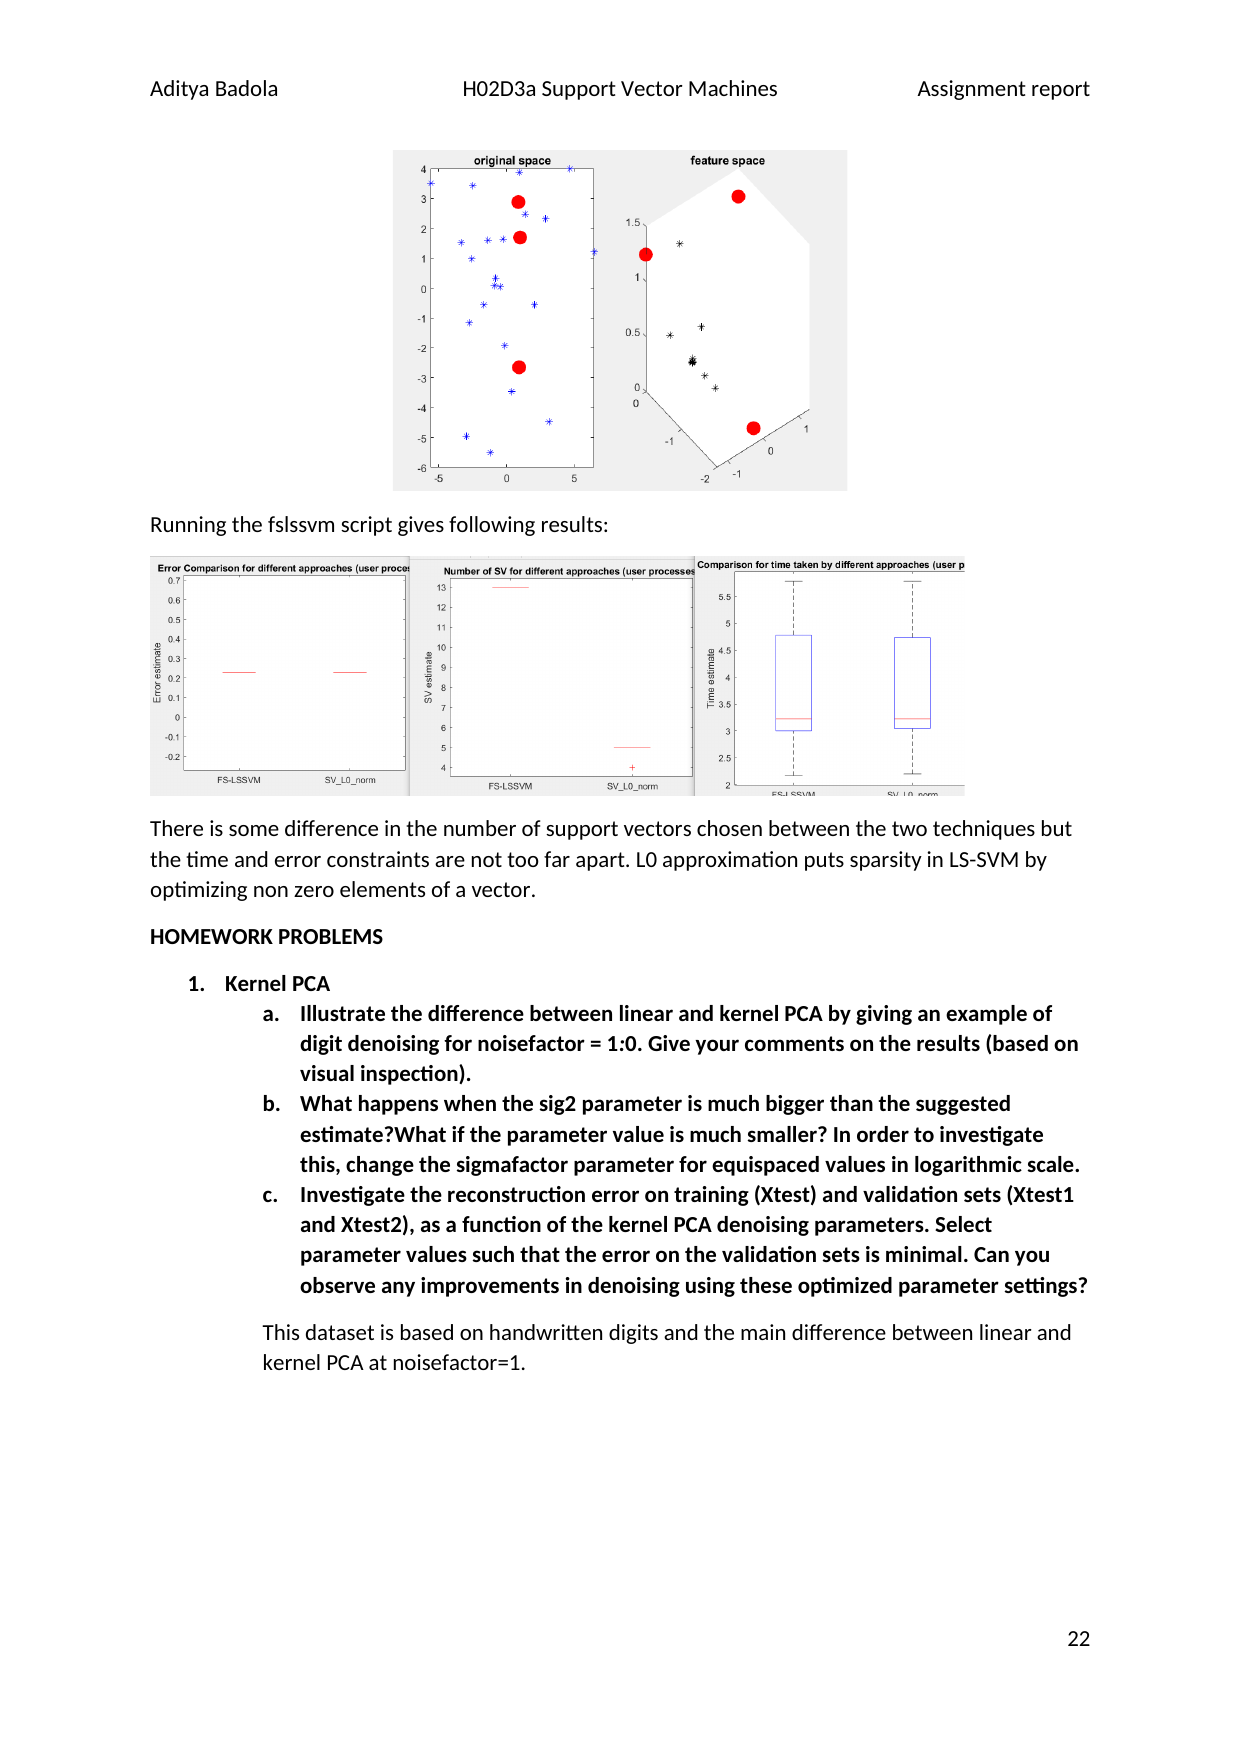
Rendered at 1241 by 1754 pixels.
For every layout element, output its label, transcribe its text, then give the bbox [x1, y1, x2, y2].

list Kernel PCA [187, 969, 1090, 997]
list Illustrate the difference between linear and kernel PCA by giving an example of digit denoising for noisefactor = 1:0. Give your comments on the results (based on visual inspection). [262, 999, 1090, 1087]
list What happens when the sig2 parameter is much bigger than the suggested estimate?What if the parameter value is much smaller? In order to investigate this, change the sigmafactor parameter for equispaced values in logarithmic scale. [262, 1089, 1090, 1178]
text Running the fslssvm script gives following results: [150, 510, 1090, 538]
list Investigate the reconstruction error on training (Xtest) and validation sets (Xtest1 and Xtest2), as a function of the kernel PCA denoising parameters. Select parameter values such that the error on the validation sets is minimal. Can you observe any improvements in denoising using these optimized parameter settings? [262, 1180, 1090, 1299]
text This dataset is based on handwritten digits and the main difference between linear and kernel PCA at noisefactor=1. [262, 1318, 1090, 1376]
text There is some difference in the number of support vectors chosen between the two techniques but the time and error constraints are not too far apart. L0 approximation puts sparsity in LS-SVM by optimizing non zero elements of a vector. [150, 814, 1090, 903]
text HOMEWORK PROBLEMS [150, 922, 1090, 950]
picture [392, 150, 848, 491]
picture [150, 556, 965, 796]
